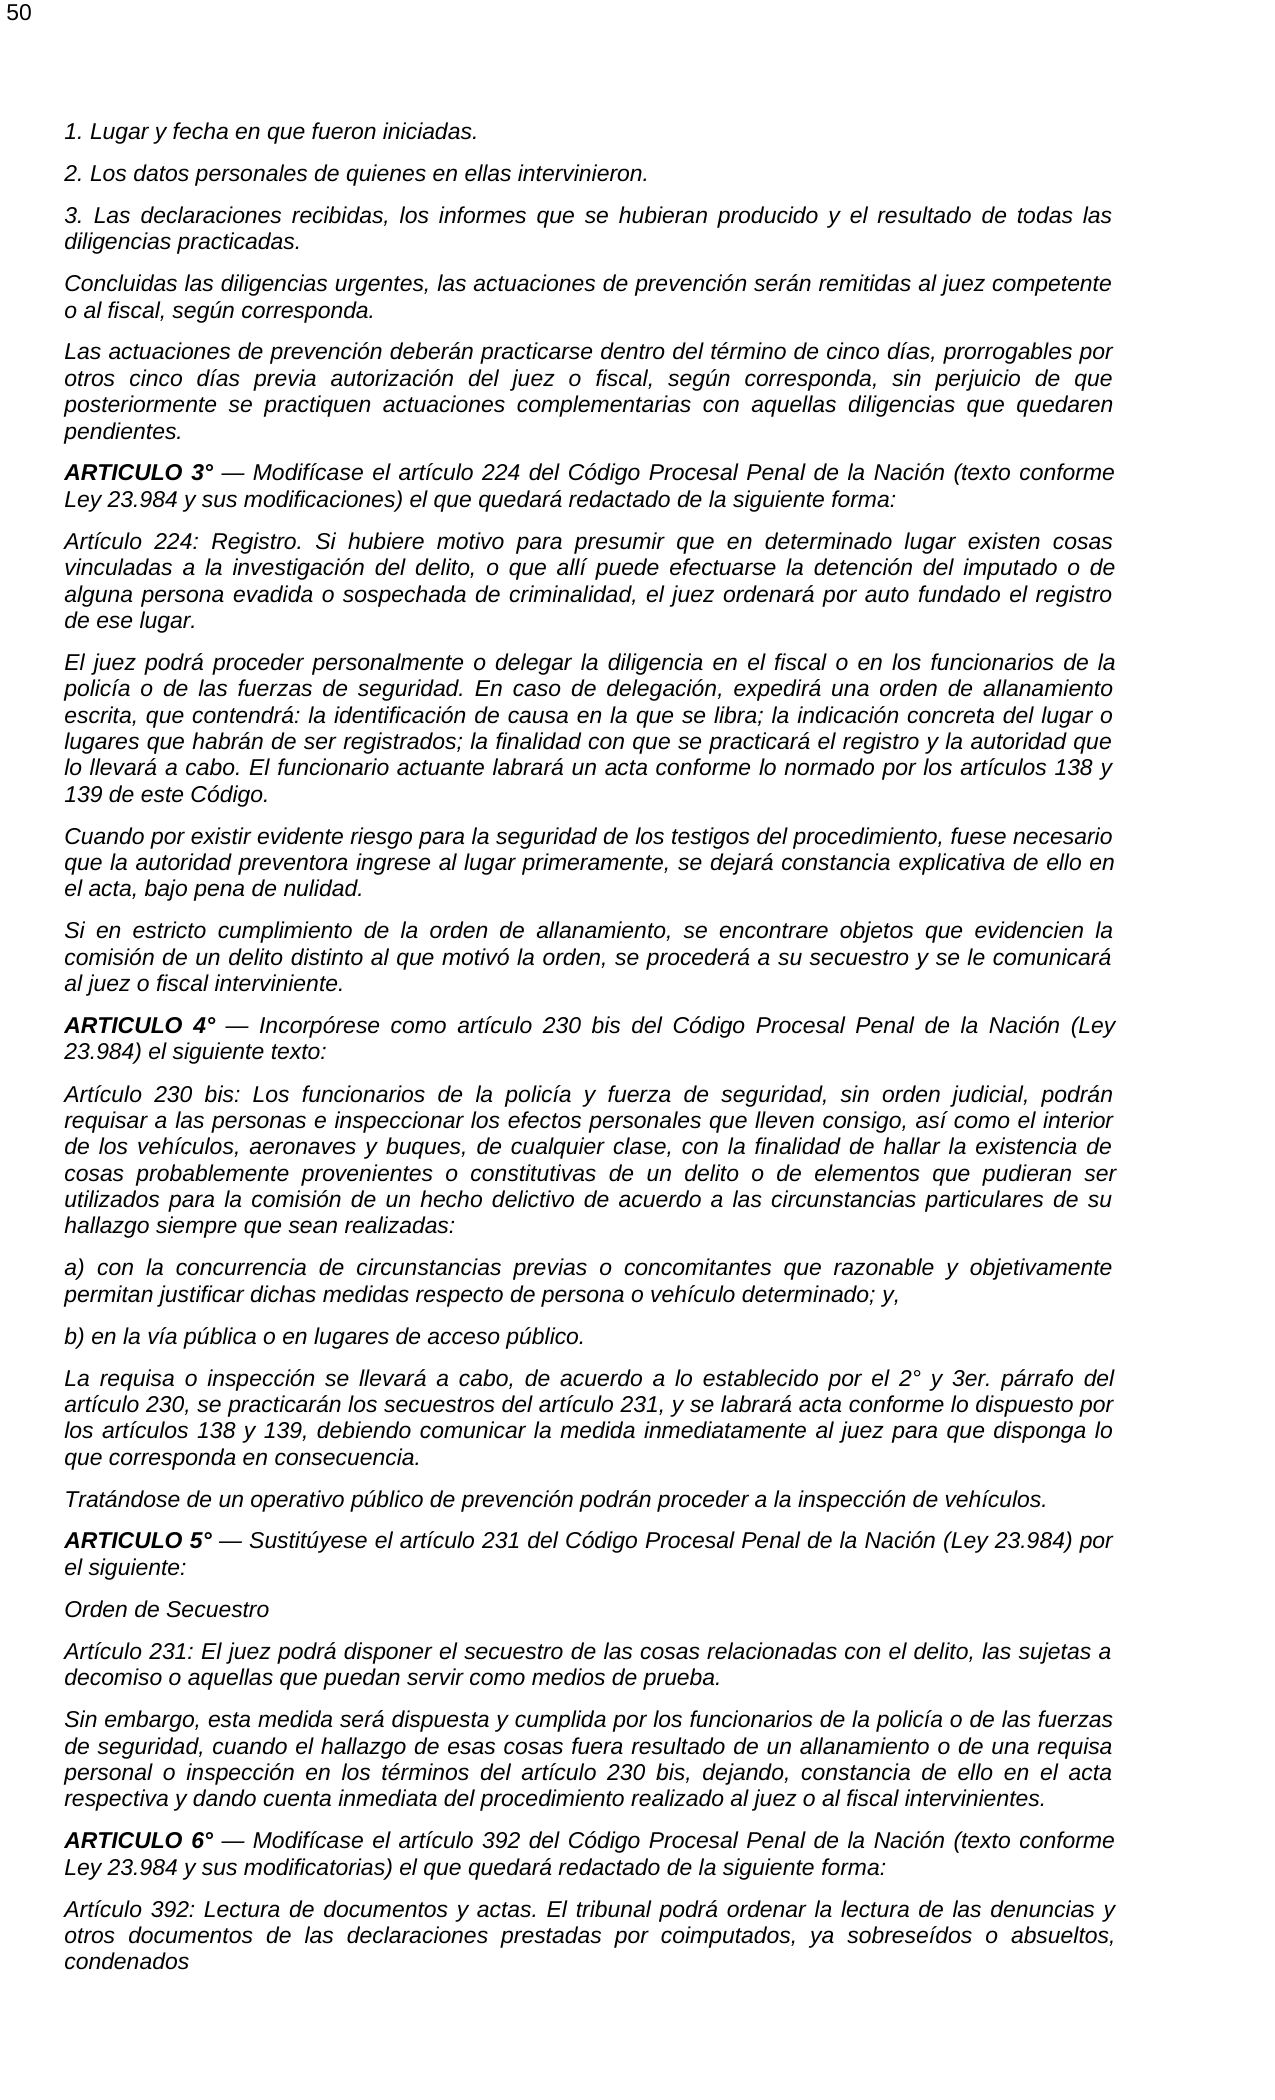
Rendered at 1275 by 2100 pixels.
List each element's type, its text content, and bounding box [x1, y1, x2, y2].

list Los datos personales de quienes en ellas intervinieron. [64, 160, 1250, 186]
text Las actuaciones de prevención deberán practicarse dentro del término de cinco días, prorrogables por otros cinco días previa autorización del juez o fiscal, según corresponda, sin perjuicio de que posteriormente se practiquen actuaciones complementarias con aquellas diligencias que quedaren pendientes. [64, 338, 1116, 444]
text Sin embargo, esta medida será dispuesta y cumplida por los funcionarios de la policía o de las fuerzas de seguridad, cuando el hallazgo de esas cosas fuera resultado de un allanamiento o de una requisa personal o inspección en los términos del artículo 230 bis, dejando, constancia de ello en el acta respectiva y dando cuenta inmediata del procedimiento realizado al juez o al fiscal intervinientes. [64, 1706, 1116, 1812]
list Las declaraciones recibidas, los informes que se hubieran producido y el resultado de todas las diligencias practicadas. [64, 202, 1115, 254]
text ARTICULO 5° — Sustitúyese el artículo 231 del Código Procesal Penal de la Nación (Ley 23.984) por el siguiente: [64, 1527, 1116, 1580]
text Artículo 230 bis: Los funcionarios de la policía y fuerza de seguridad, sin orden judicial, podrán requisar a las personas e inspeccionar los efectos personales que lleven consigo, así como el interior de los vehículos, aeronaves y buques, de cualquier clase, con la finalidad de hallar la existencia de cosas probablemente provenientes o constitutivas de un delito o de elementos que pudieran ser utilizados para la comisión de un hecho delictivo de acuerdo a las circunstancias particulares de su hallazgo siempre que sean realizadas: [64, 1081, 1116, 1239]
text ARTICULO 6° — Modifícase el artículo 392 del Código Procesal Penal de la Nación (texto conforme Ley 23.984 y sus modificatorias) el que quedará redactado de la siguiente forma: [64, 1827, 1116, 1880]
list Lugar y fecha en que fueron iniciadas. [64, 118, 1250, 144]
text Artículo 224: Registro. Si hubiere motivo para presumir que en determinado lugar existen cosas vinculadas a la investigación del delito, o que allí puede efectuarse la detención del imputado o de alguna persona evadida o sospechada de criminalidad, el juez ordenará por auto fundado el registro de ese lugar. [64, 528, 1116, 633]
text Artículo 392: Lectura de documentos y actas. El tribunal podrá ordenar la lectura de las denuncias y otros documentos de las declaraciones prestadas por coimputados, ya sobreseídos o absueltos, condenados [64, 1896, 1116, 1975]
text Artículo 231: El juez podrá disponer el secuestro de las cosas relacionadas con el delito, las sujetas a decomiso o aquellas que puedan servir como medios de prueba. [64, 1638, 1115, 1691]
text ARTICULO 4° — Incorpórese como artículo 230 bis del Código Procesal Penal de la Nación (Ley 23.984) el siguiente texto: [64, 1012, 1116, 1065]
list con la concurrencia de circunstancias previas o concomitantes que razonable y objetivamente permitan justificar dichas medidas respecto de persona o vehículo determinado; y, [64, 1254, 1116, 1307]
text Orden de Secuestro [64, 1596, 1250, 1622]
list en la vía pública o en lugares de acceso público. [64, 1323, 1250, 1349]
text Cuando por existir evidente riesgo para la seguridad de los testigos del procedimiento, fuese necesario que la autoridad preventora ingrese al lugar primeramente, se dejará constancia explicativa de ello en el acta, bajo pena de nulidad. [64, 823, 1116, 902]
text ARTICULO 3° — Modifícase el artículo 224 del Código Procesal Penal de la Nación (texto conforme Ley 23.984 y sus modificaciones) el que quedará redactado de la siguiente forma: [64, 459, 1116, 512]
text Si en estricto cumplimiento de la orden de allanamiento, se encontrare objetos que evidencien la comisión de un delito distinto al que motivó la orden, se procederá a su secuestro y se le comunicará al juez o fiscal interviniente. [64, 917, 1116, 996]
text El juez podrá proceder personalmente o delegar la diligencia en el fiscal o en los funcionarios de la policía o de las fuerzas de seguridad. En caso de delegación, expedirá una orden de allanamiento escrita, que contendrá: la identificación de causa en la que se libra; la indicación concreta del lugar o lugares que habrán de ser registrados; la finalidad con que se practicará el registro y la autoridad que lo llevará a cabo. El funcionario actuante labrará un acta conforme lo normado por los artículos 138 y 139 de este Código. [64, 649, 1116, 807]
text Concluidas las diligencias urgentes, las actuaciones de prevención serán remitidas al juez competente o al fiscal, según corresponda. [64, 270, 1116, 323]
text La requisa o inspección se llevará a cabo, de acuerdo a lo establecido por el 2° y 3er. párrafo del artículo 230, se practicarán los secuestros del artículo 231, y se labrará acta conforme lo dispuesto por los artículos 138 y 139, debiendo comunicar la medida inmediatamente al juez para que disponga lo que corresponda en consecuencia. [64, 1364, 1116, 1470]
text Tratándose de un operativo público de prevención podrán proceder a la inspección de vehículos. [64, 1486, 1250, 1512]
